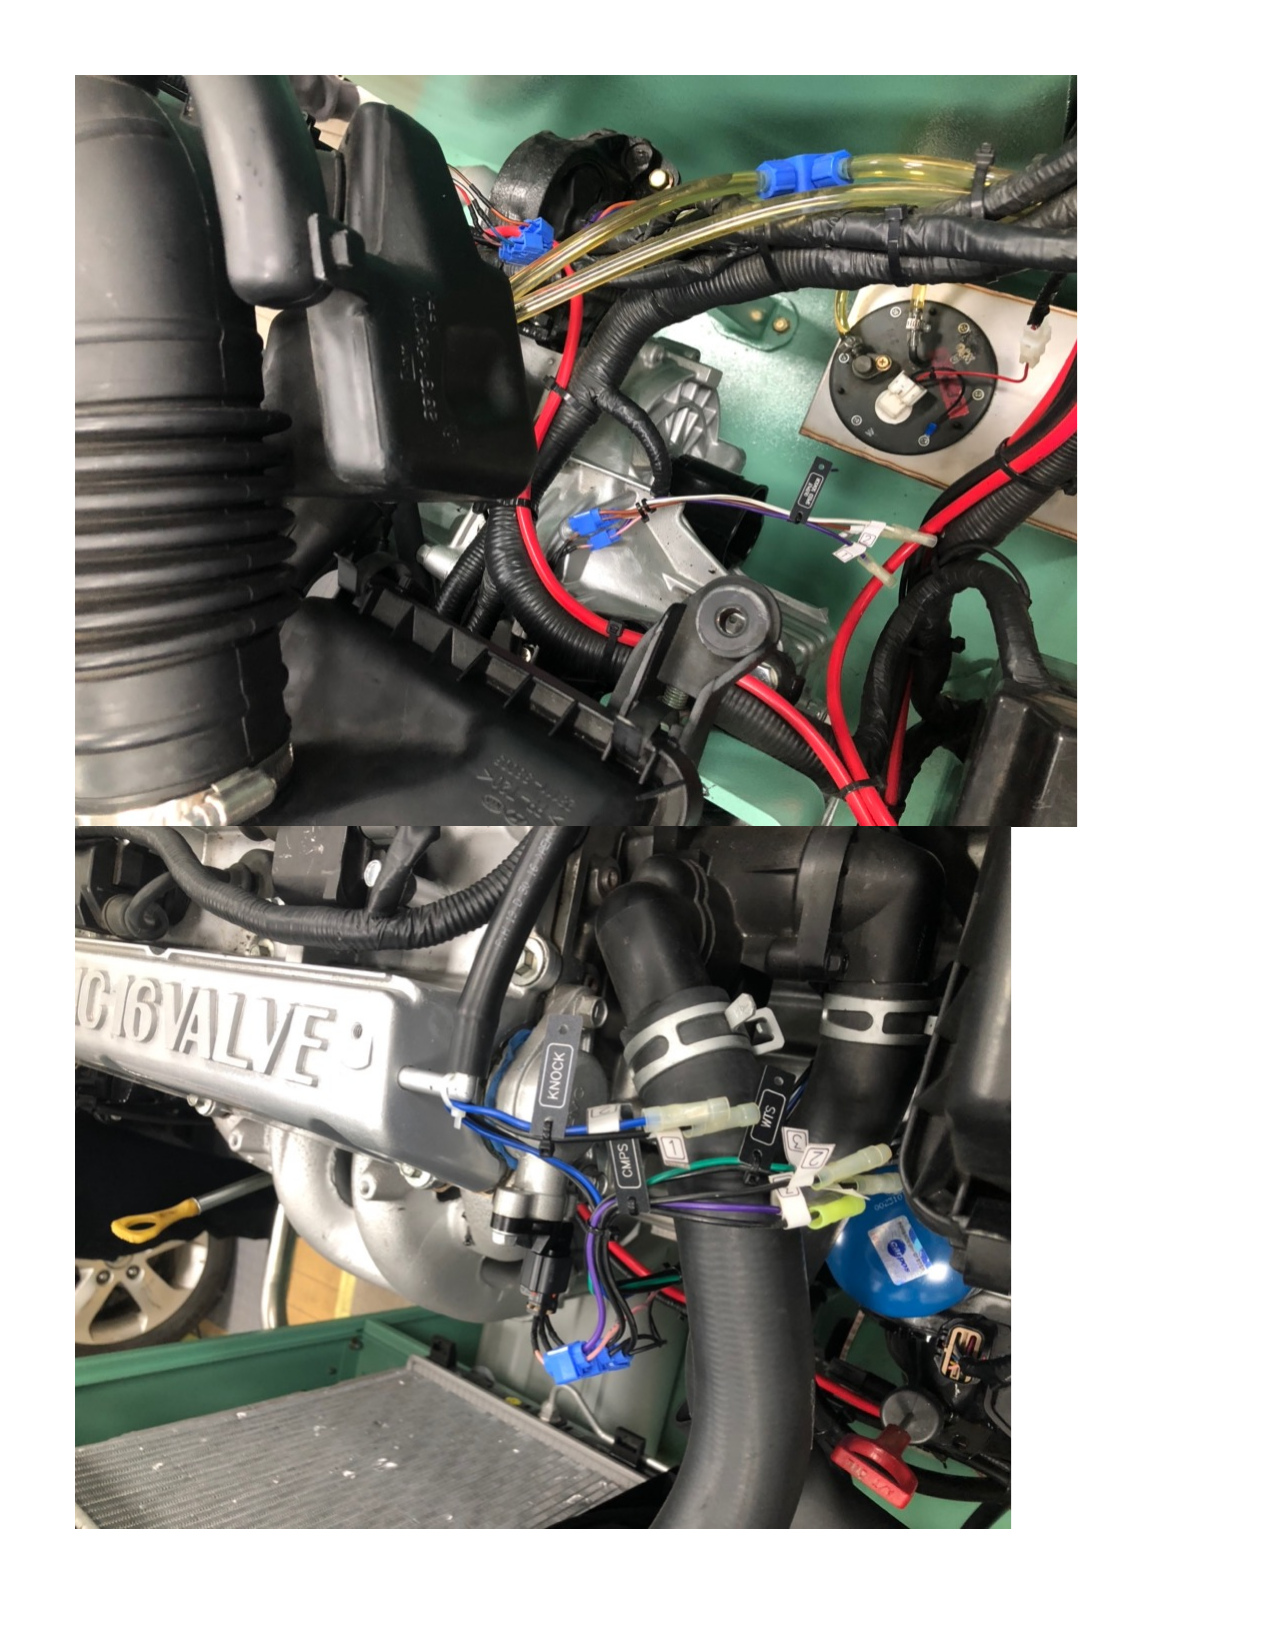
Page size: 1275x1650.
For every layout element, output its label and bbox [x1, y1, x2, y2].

picture [75, 75, 1078, 1529]
